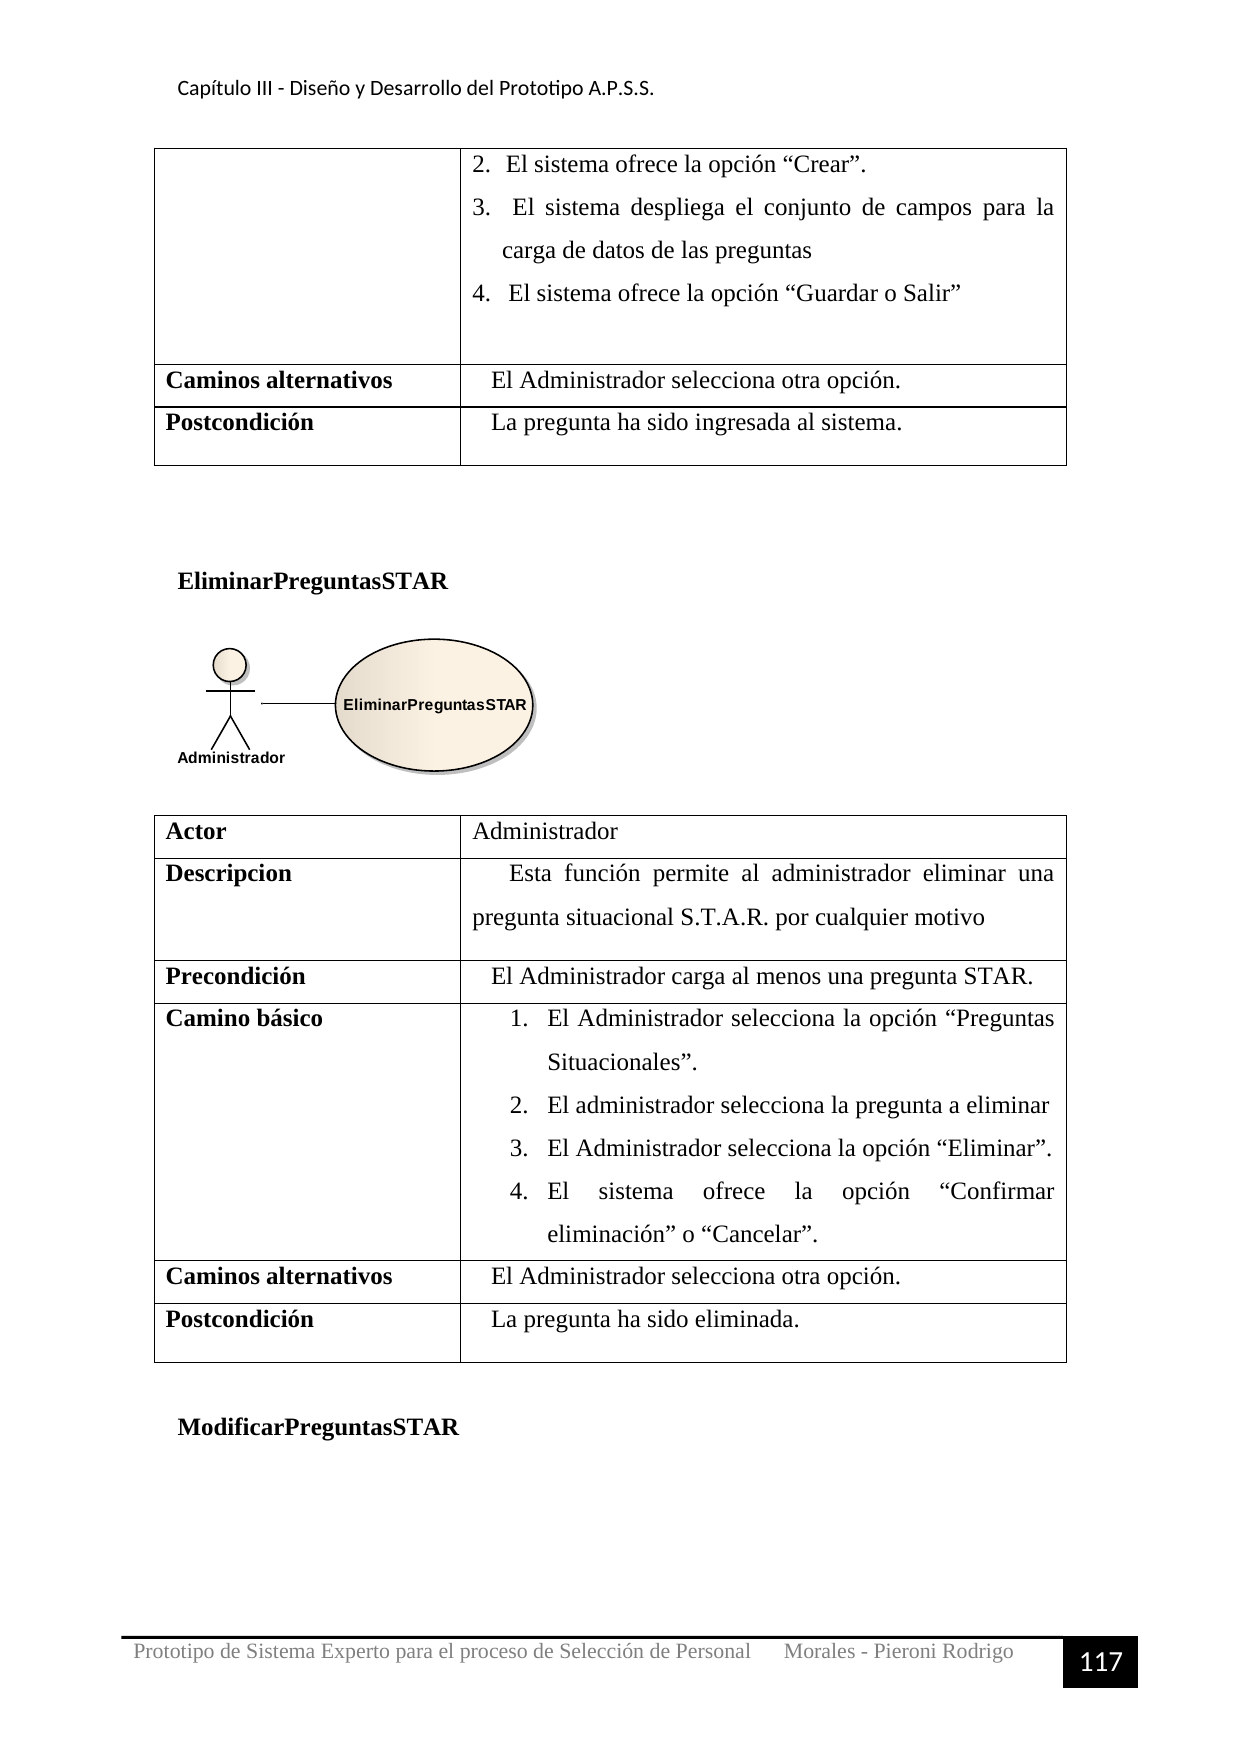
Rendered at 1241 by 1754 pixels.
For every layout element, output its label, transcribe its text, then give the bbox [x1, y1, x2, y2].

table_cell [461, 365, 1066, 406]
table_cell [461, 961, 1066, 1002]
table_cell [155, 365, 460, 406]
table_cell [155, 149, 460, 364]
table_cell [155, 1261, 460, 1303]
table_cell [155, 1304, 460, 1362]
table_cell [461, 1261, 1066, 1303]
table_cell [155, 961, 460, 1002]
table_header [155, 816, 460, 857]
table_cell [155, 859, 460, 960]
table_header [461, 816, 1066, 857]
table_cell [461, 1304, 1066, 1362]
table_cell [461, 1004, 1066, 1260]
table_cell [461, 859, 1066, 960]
text EliminarPreguntasSTAR [177, 566, 1063, 594]
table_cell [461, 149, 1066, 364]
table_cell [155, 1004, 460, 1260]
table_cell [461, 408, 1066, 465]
text ModificarPreguntasSTAR [177, 1412, 1063, 1441]
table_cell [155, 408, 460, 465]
